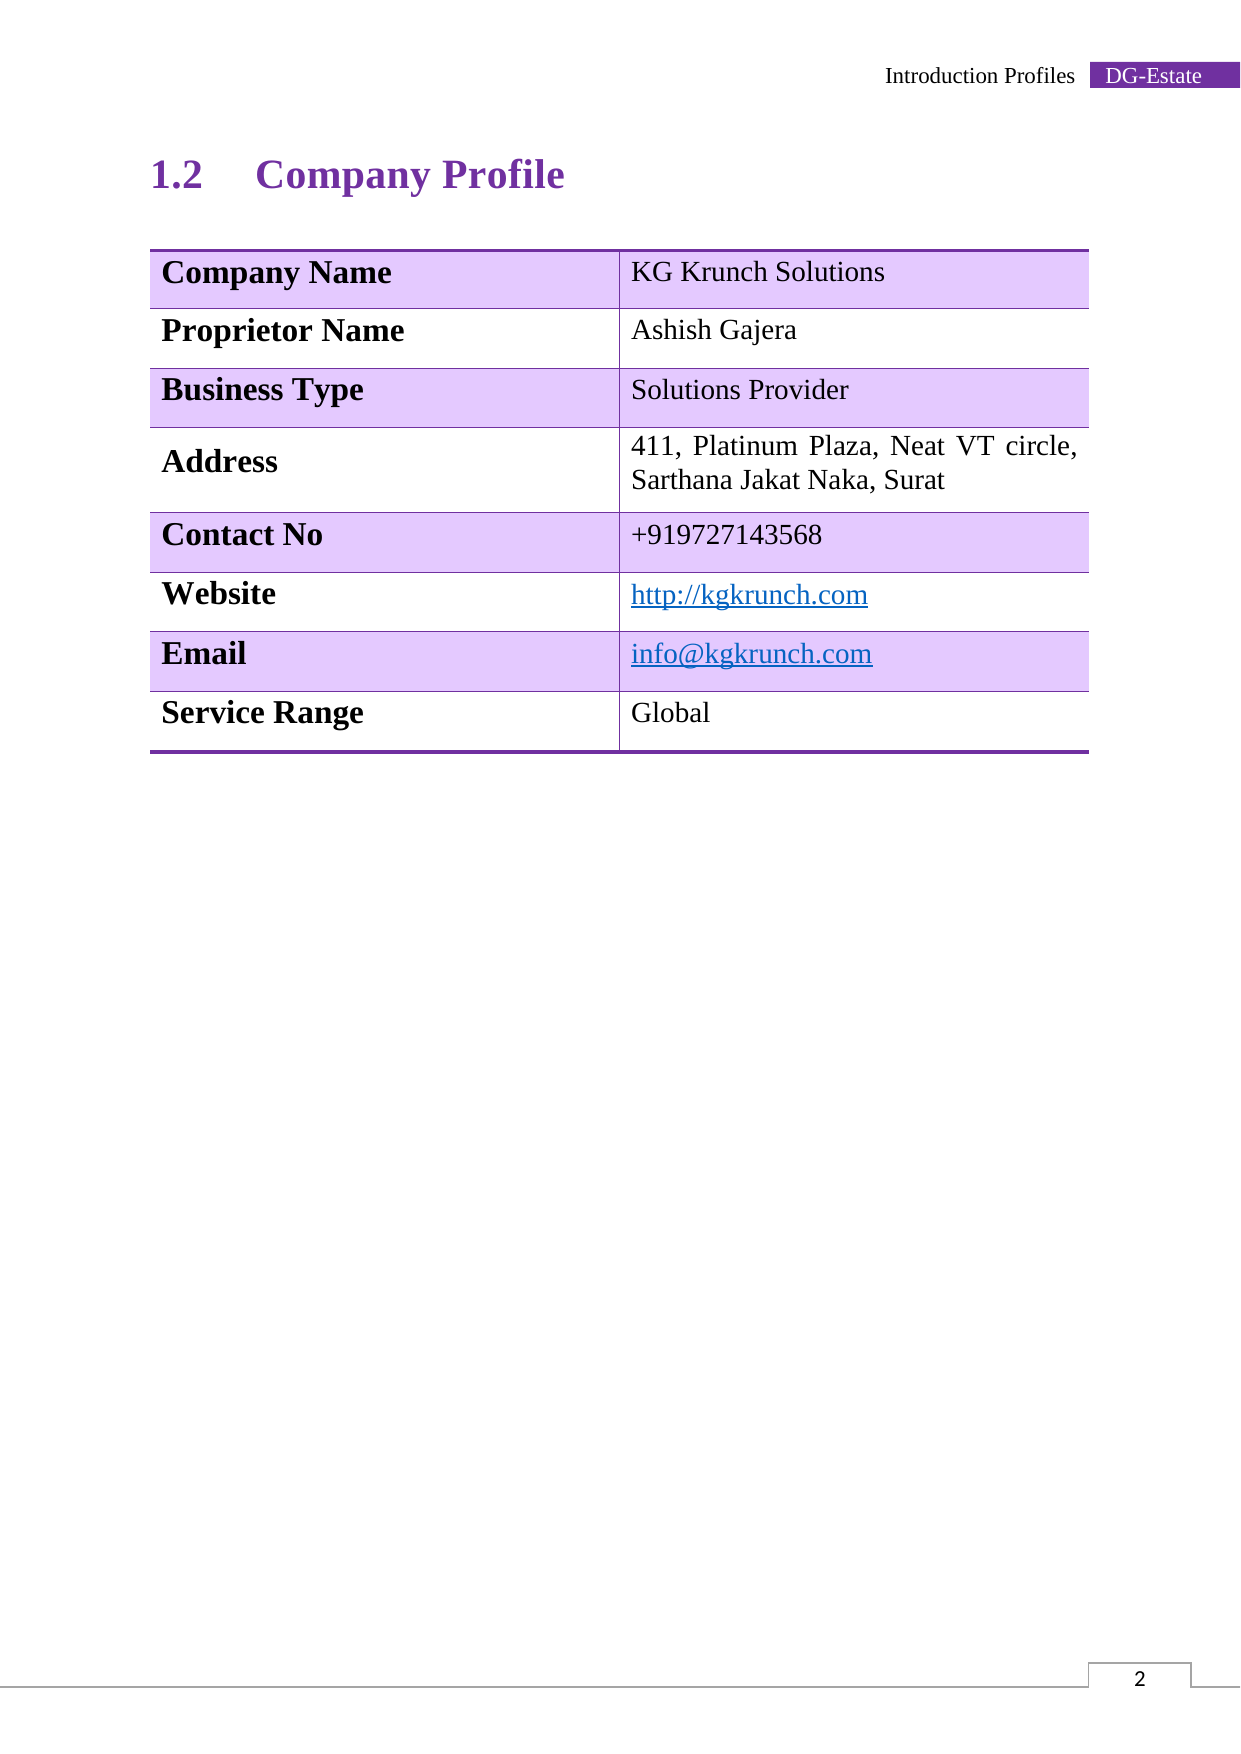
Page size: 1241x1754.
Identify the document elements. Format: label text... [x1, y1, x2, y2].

table_header KG Krunch Solutions [620, 252, 1089, 308]
table_cell info@kgkrunch.com [620, 632, 1089, 691]
table_cell 411, Platinum Plaza, Neat VT circle, Sarthana Jakat Naka, Surat [620, 428, 1089, 512]
table_cell Email [150, 632, 619, 691]
table_cell Website [150, 573, 619, 631]
table_cell Ashish Gajera [620, 309, 1089, 368]
table_cell +919727143568 [620, 513, 1089, 572]
subtitle Company Profile [150, 150, 1090, 198]
table_cell Address [150, 428, 619, 512]
table_cell Proprietor Name [150, 309, 619, 368]
table_cell Solutions Provider [620, 369, 1089, 427]
table_cell Global [620, 692, 1089, 750]
table_cell http://kgkrunch.com [620, 573, 1089, 631]
table_cell Business Type [150, 369, 619, 427]
table_cell Contact No [150, 513, 619, 572]
table_cell Service Range [150, 692, 619, 750]
table_header Company Name [150, 252, 619, 308]
